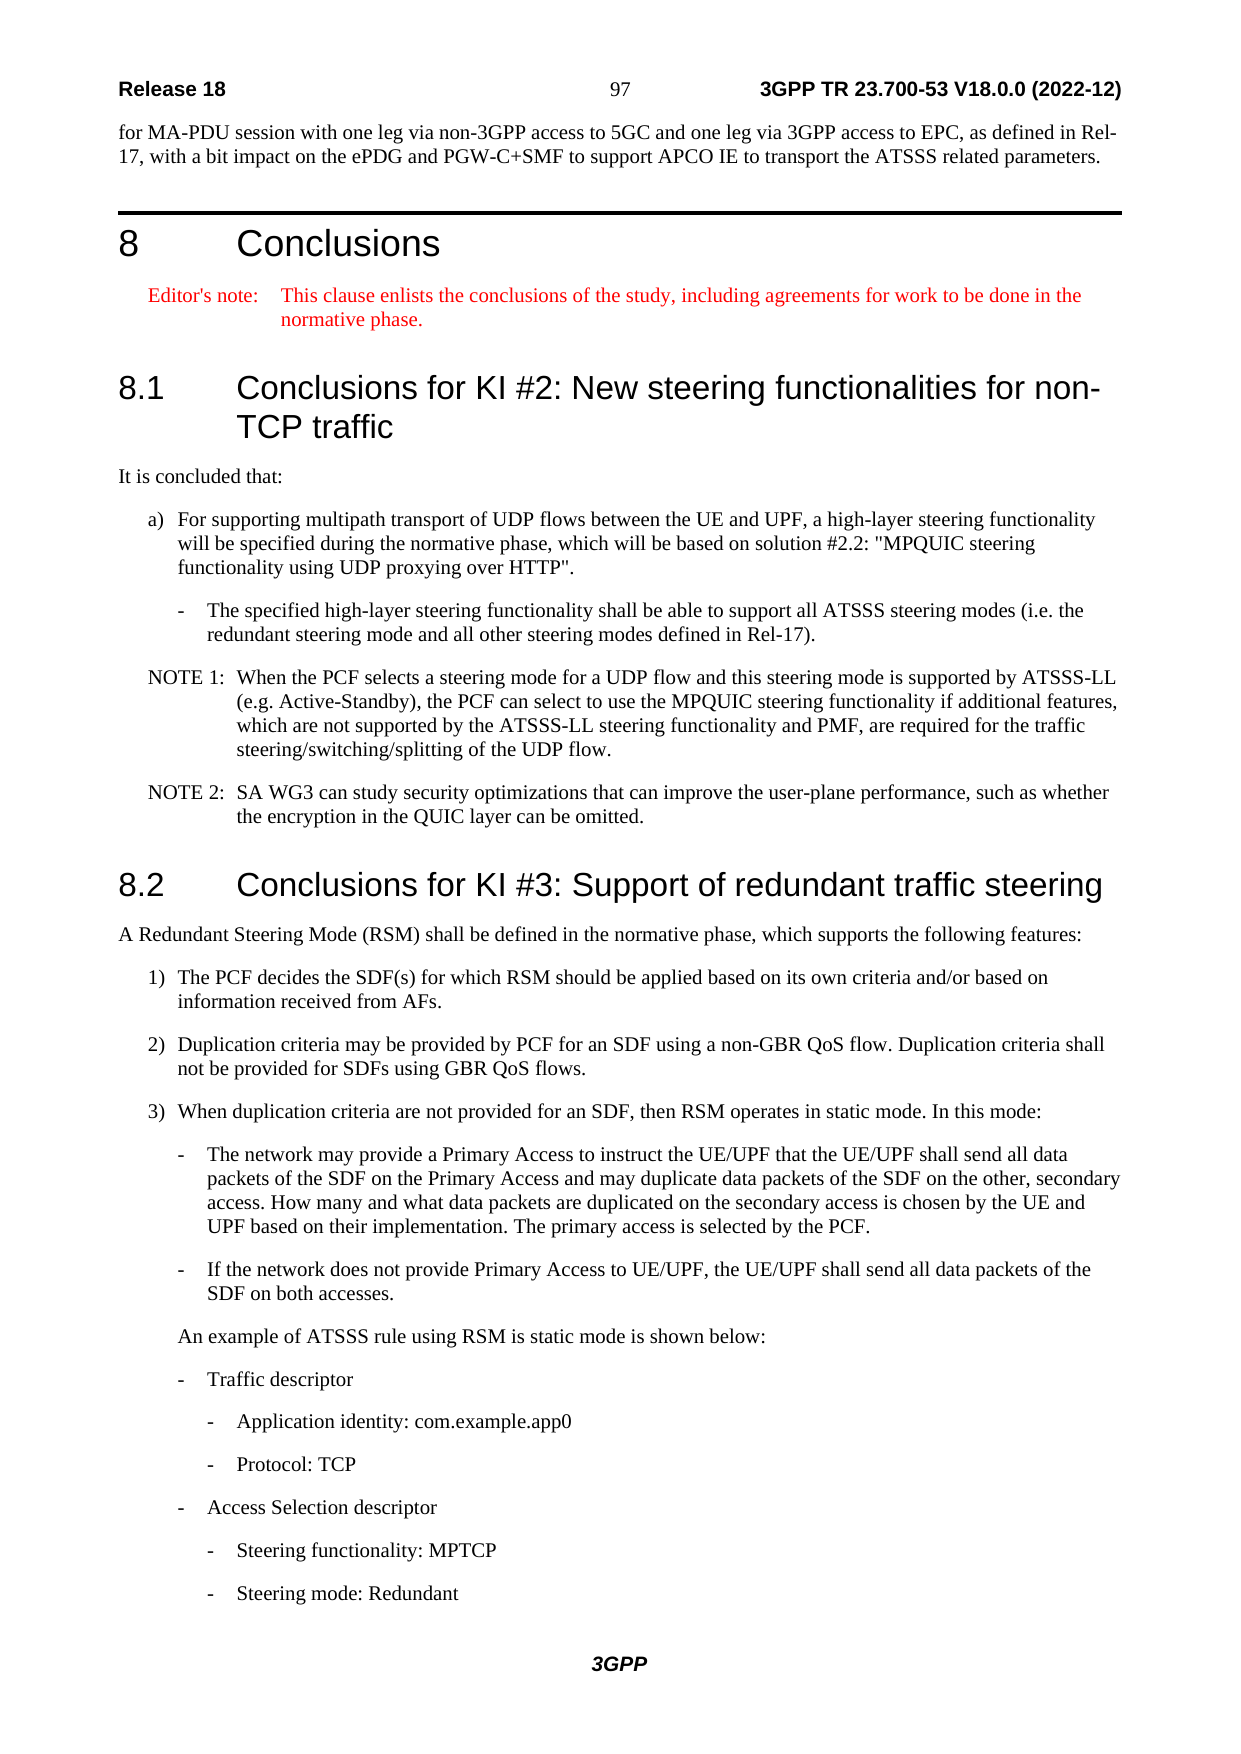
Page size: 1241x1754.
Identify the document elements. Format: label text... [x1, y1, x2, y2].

text NOTE 2: SA WG3 can study security optimizations that can improve the user-plane performance, such as whether the encryption in the QUIC layer can be omitted. [148, 779, 1122, 828]
text A Redundant Steering Mode (RSM) shall be defined in the normative phase, which supports the following features: [118, 922, 1122, 946]
text - Application identity: com.example.app0 [207, 1409, 1122, 1433]
text - Steering mode: Redundant [207, 1581, 1122, 1604]
text 2) Duplication criteria may be provided by PCF for an SDF using a non-GBR QoS flow. Duplication criteria shall not be provided for SDFs using GBR QoS flows. [148, 1032, 1122, 1080]
text - If the network does not provide Primary Access to UE/UPF, the UE/UPF shall send all data packets of the SDF on both accesses. [177, 1257, 1122, 1305]
subtitle 8.2 Conclusions for KI #3: Support of redundant traffic steering [118, 865, 1122, 904]
text NOTE 1: When the PCF selects a steering mode for a UDP flow and this steering mode is supported by ATSSS-LL (e.g. Active-Standby), the PCF can select to use the MPQUIC steering functionality if additional features, which are not supported by the ATSSS-LL steering functionality and PMF, are required for the traffic steering/switching/splitting of the UDP flow. [148, 664, 1122, 761]
text - Steering functionality: MPTCP [207, 1538, 1122, 1562]
text 1) The PCF decides the SDF(s) for which RSM should be applied based on its own criteria and/or based on information received from AFs. [148, 965, 1122, 1013]
subtitle 8.1 Conclusions for KI #2: New steering functionalities for non-TCP traffic [118, 368, 1122, 445]
text - The specified high-layer steering functionality shall be able to support all ATSSS steering modes (i.e. the redundant steering mode and all other steering modes defined in Rel-17). [177, 598, 1122, 646]
text 3) When duplication criteria are not provided for an SDF, then RSM operates in static mode. In this mode: [148, 1099, 1122, 1123]
text - Access Selection descriptor [177, 1495, 1122, 1519]
text Editor's note: This clause enlists the conclusions of the study, including agreements for work to be done in the normative phase. [148, 283, 1122, 331]
text An example of ATSSS rule using RSM is static mode is shown below: [148, 1324, 1122, 1348]
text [118, 119, 1122, 168]
text It is concluded that: [118, 464, 1122, 488]
subtitle 8 Conclusions [118, 215, 1122, 264]
text - The network may provide a Primary Access to instruct the UE/UPF that the UE/UPF shall send all data packets of the SDF on the Primary Access and may duplicate data packets of the SDF on the other, secondary access. How many and what data packets are duplicated on the secondary access is chosen by the UE and UPF based on their implementation. The primary access is selected by the PCF. [177, 1142, 1122, 1238]
text - Traffic descriptor [177, 1366, 1122, 1391]
text a) For supporting multipath transport of UDP flows between the UE and UPF, a high-layer steering functionality will be specified during the normative phase, which will be based on solution #2.2: "MPQUIC steering functionality using UDP proxying over HTTP". [148, 507, 1122, 579]
text - Protocol: TCP [207, 1452, 1122, 1476]
